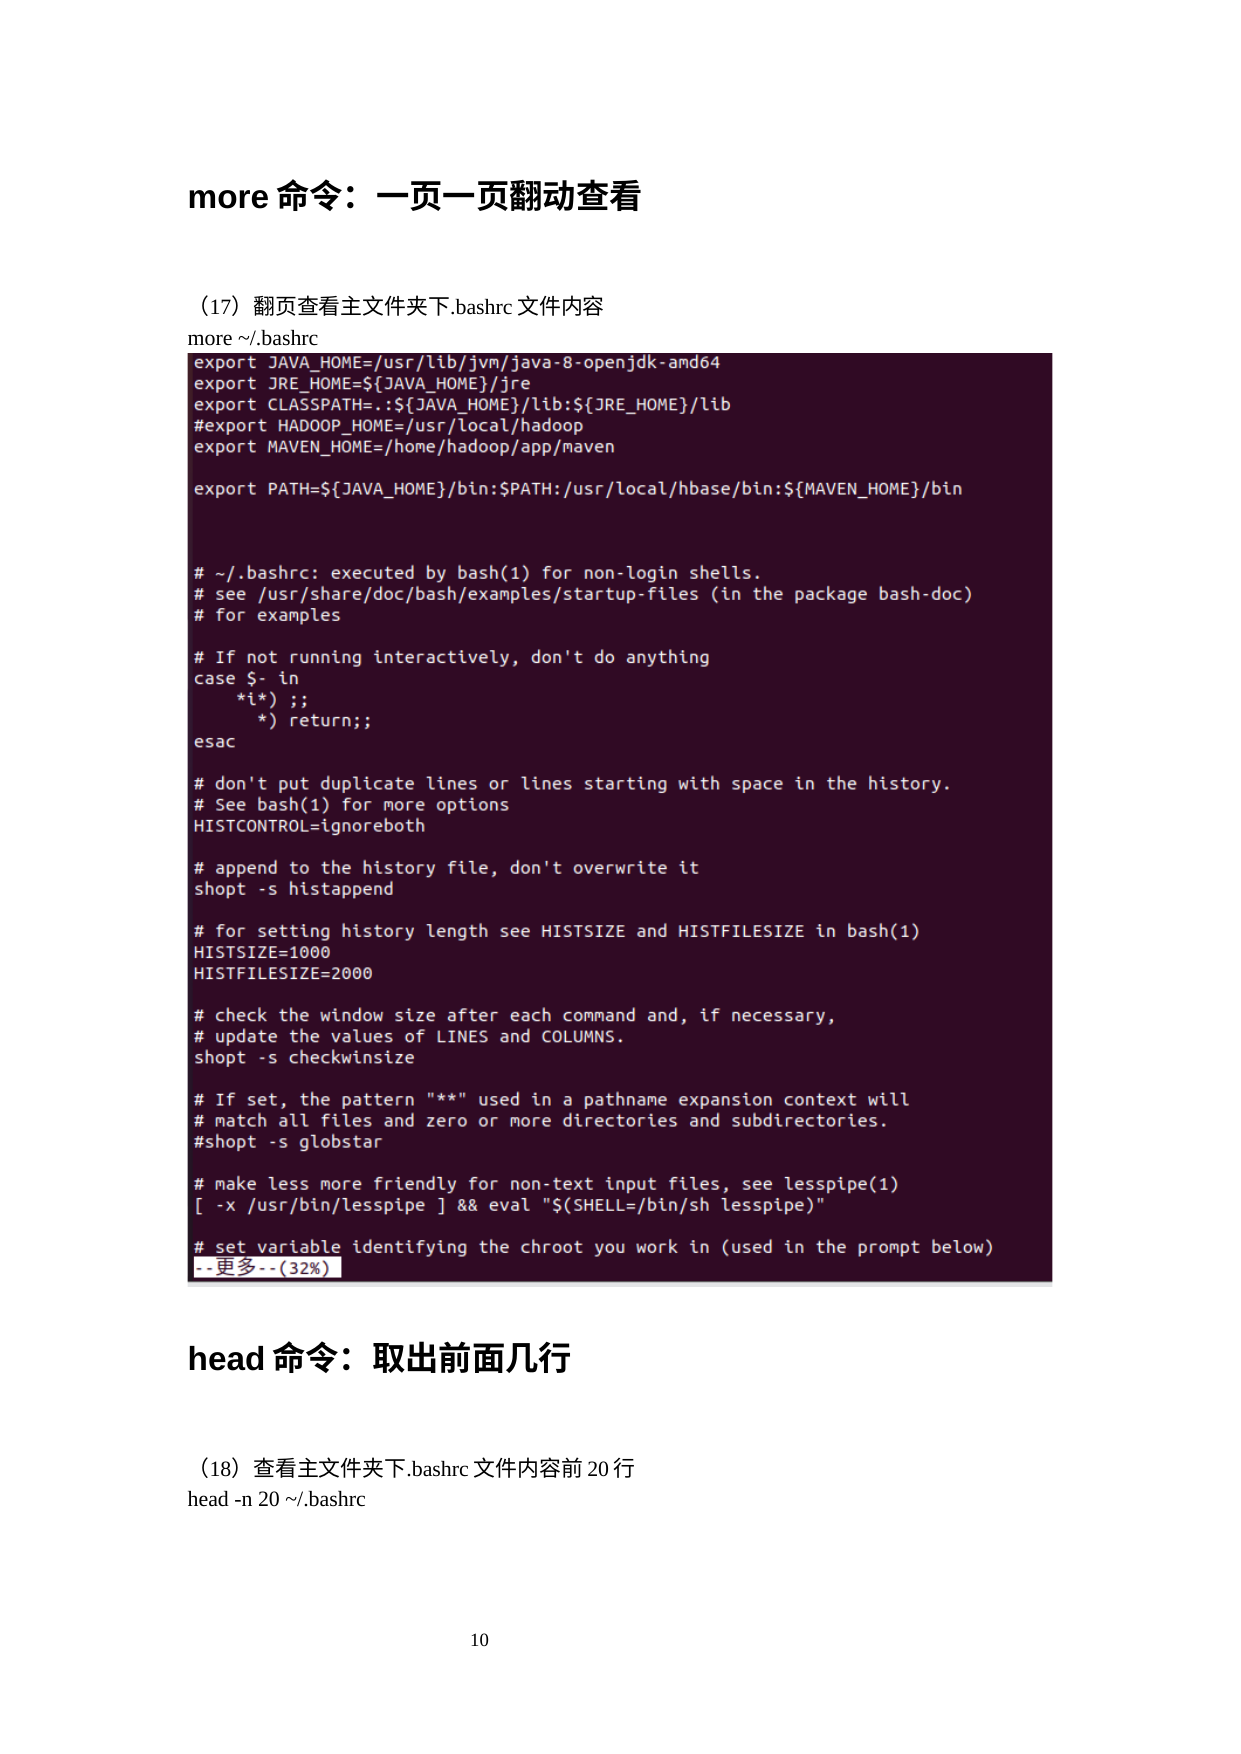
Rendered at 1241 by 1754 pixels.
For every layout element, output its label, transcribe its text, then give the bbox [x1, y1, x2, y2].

text head -n 20 ~/.bashrc [187, 1483, 1053, 1515]
text （17）翻页查看主文件夹下.bashrc文件内容 [187, 289, 1053, 321]
subtitle head命令：取出前面几行 [187, 1323, 1053, 1388]
subtitle more命令：一页一页翻动查看 [187, 162, 1053, 227]
picture [187, 353, 1053, 1287]
text more ~/.bashrc [187, 321, 1053, 353]
text （18）查看主文件夹下.bashrc文件内容前20行 [187, 1450, 1053, 1483]
